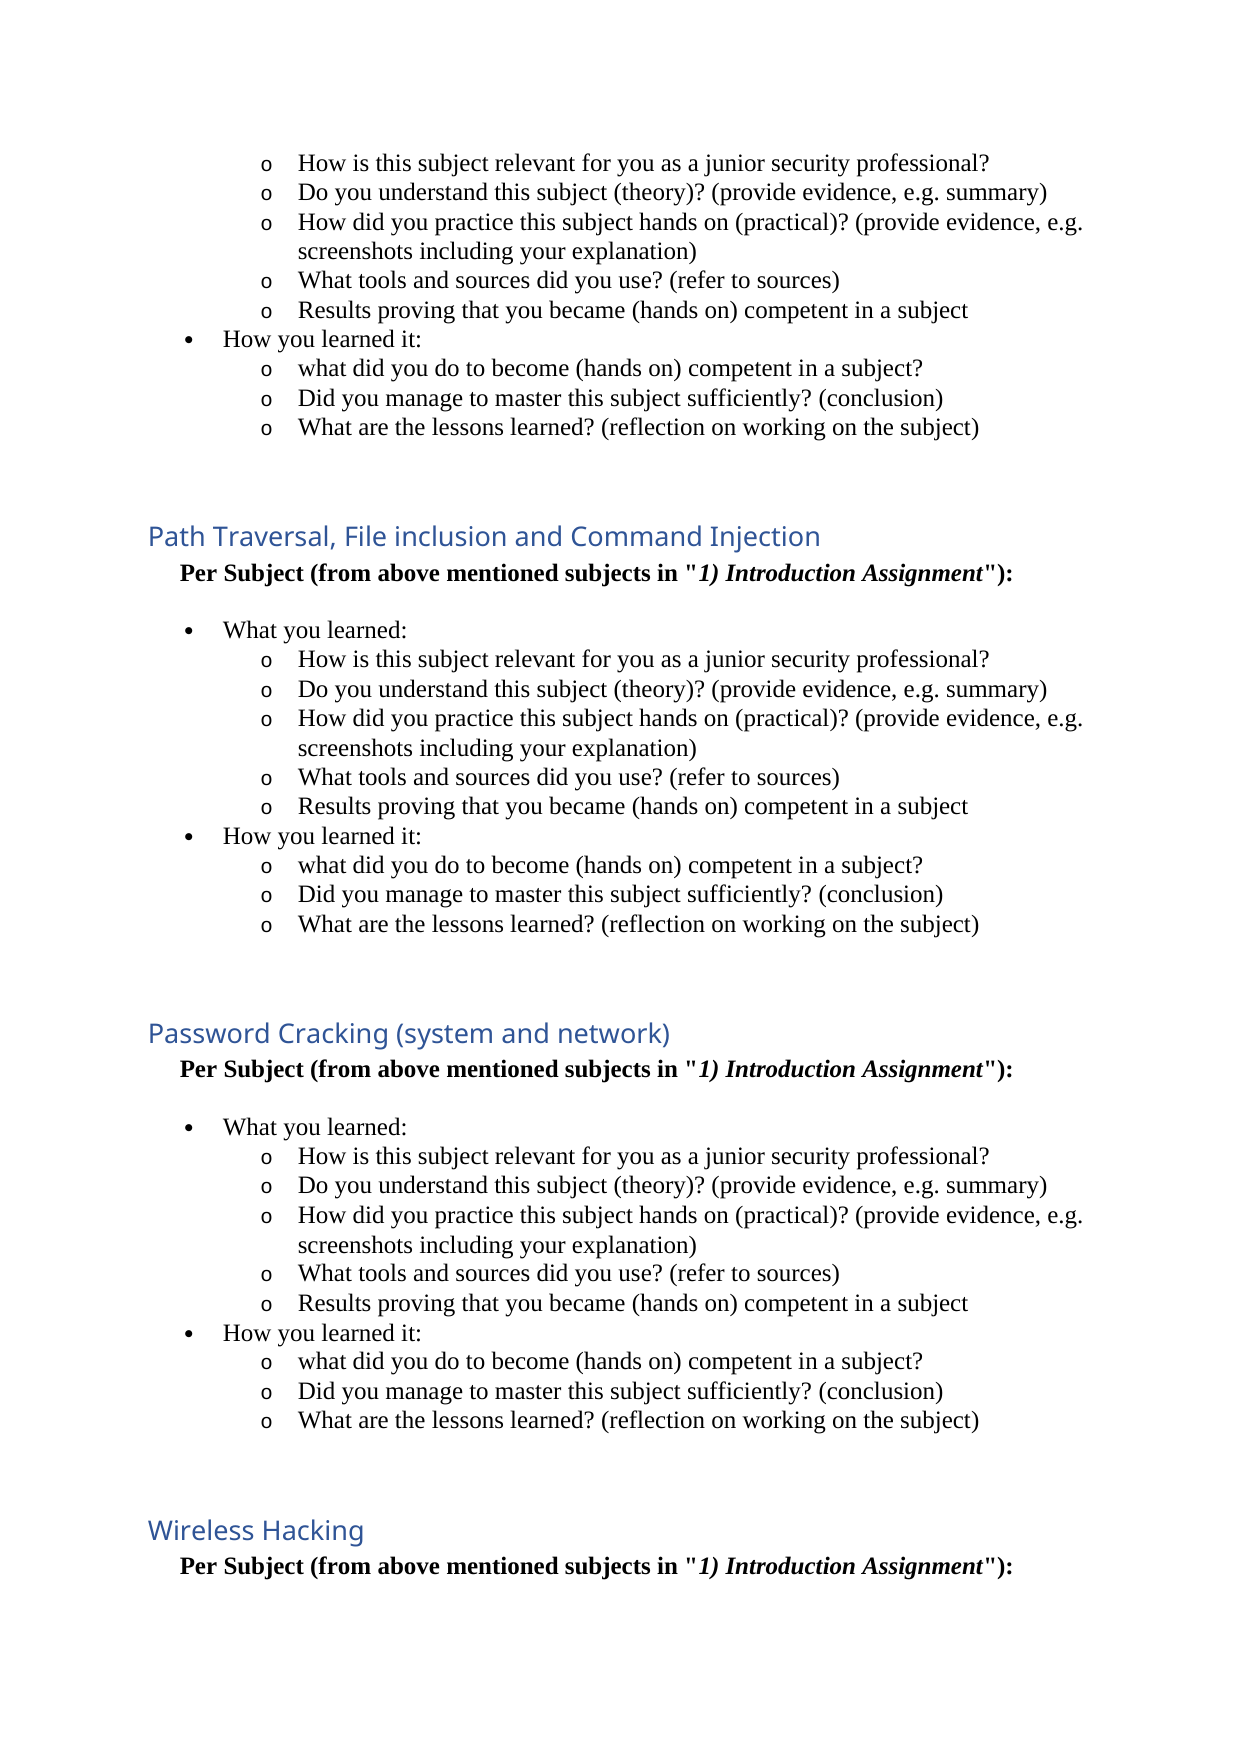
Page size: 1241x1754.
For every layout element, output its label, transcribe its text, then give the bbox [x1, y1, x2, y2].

list What are the lessons learned? (reflection on working on the subject) [260, 412, 1093, 442]
list Results proving that you became (hands on) competent in a subject [260, 791, 1093, 821]
list what did you do to become (hands on) competent in a subject? [260, 1346, 1093, 1376]
list Do you understand this subject (theory)? (provide evidence, e.g. summary) [260, 1171, 1093, 1200]
list How you learned it: [185, 324, 1093, 353]
list Do you understand this subject (theory)? (provide evidence, e.g. summary) [260, 177, 1093, 207]
list Did you manage to master this subject sufficiently? (conclusion) [260, 383, 1093, 412]
list What tools and sources did you use? (refer to sources) [260, 1258, 1093, 1288]
list How is this subject relevant for you as a junior security professional? [260, 148, 1093, 177]
list Did you manage to master this subject sufficiently? (conclusion) [260, 879, 1093, 909]
list What tools and sources did you use? (refer to sources) [260, 265, 1093, 295]
list What you learned: [185, 616, 1093, 644]
list what did you do to become (hands on) competent in a subject? [260, 850, 1093, 879]
list How did you practice this subject hands on (practical)? (provide evidence, e.g. screenshots including your explanation) [260, 703, 1093, 762]
list What are the lessons learned? (reflection on working on the subject) [260, 1406, 1093, 1435]
list How you learned it: [185, 1318, 1093, 1346]
text  Per Subject (from above mentioned subjects in "1) Introduction Assignment"): [148, 558, 1093, 586]
list Do you understand this subject (theory)? (provide evidence, e.g. summary) [260, 674, 1093, 703]
list Results proving that you became (hands on) competent in a subject [260, 295, 1093, 324]
list What tools and sources did you use? (refer to sources) [260, 762, 1093, 791]
list How did you practice this subject hands on (practical)? (provide evidence, e.g. screenshots including your explanation) [260, 207, 1093, 265]
list How you learned it: [185, 821, 1093, 850]
text  Per Subject (from above mentioned subjects in "1) Introduction Assignment"): [148, 1054, 1093, 1083]
subtitle Password Cracking (system and network) [148, 1014, 1093, 1051]
subtitle Path Traversal, File inclusion and Command Injection [148, 518, 1093, 555]
list How did you practice this subject hands on (practical)? (provide evidence, e.g. screenshots including your explanation) [260, 1200, 1093, 1258]
list what did you do to become (hands on) competent in a subject? [260, 353, 1093, 383]
list How is this subject relevant for you as a junior security professional? [260, 1141, 1093, 1171]
text  Per Subject (from above mentioned subjects in "1) Introduction Assignment"): [148, 1551, 1093, 1580]
list What you learned: [185, 1112, 1093, 1141]
list Did you manage to master this subject sufficiently? (conclusion) [260, 1376, 1093, 1406]
list How is this subject relevant for you as a junior security professional? [260, 644, 1093, 674]
list What are the lessons learned? (reflection on working on the subject) [260, 909, 1093, 938]
list Results proving that you became (hands on) competent in a subject [260, 1288, 1093, 1318]
subtitle Wireless Hacking [148, 1511, 1093, 1548]
